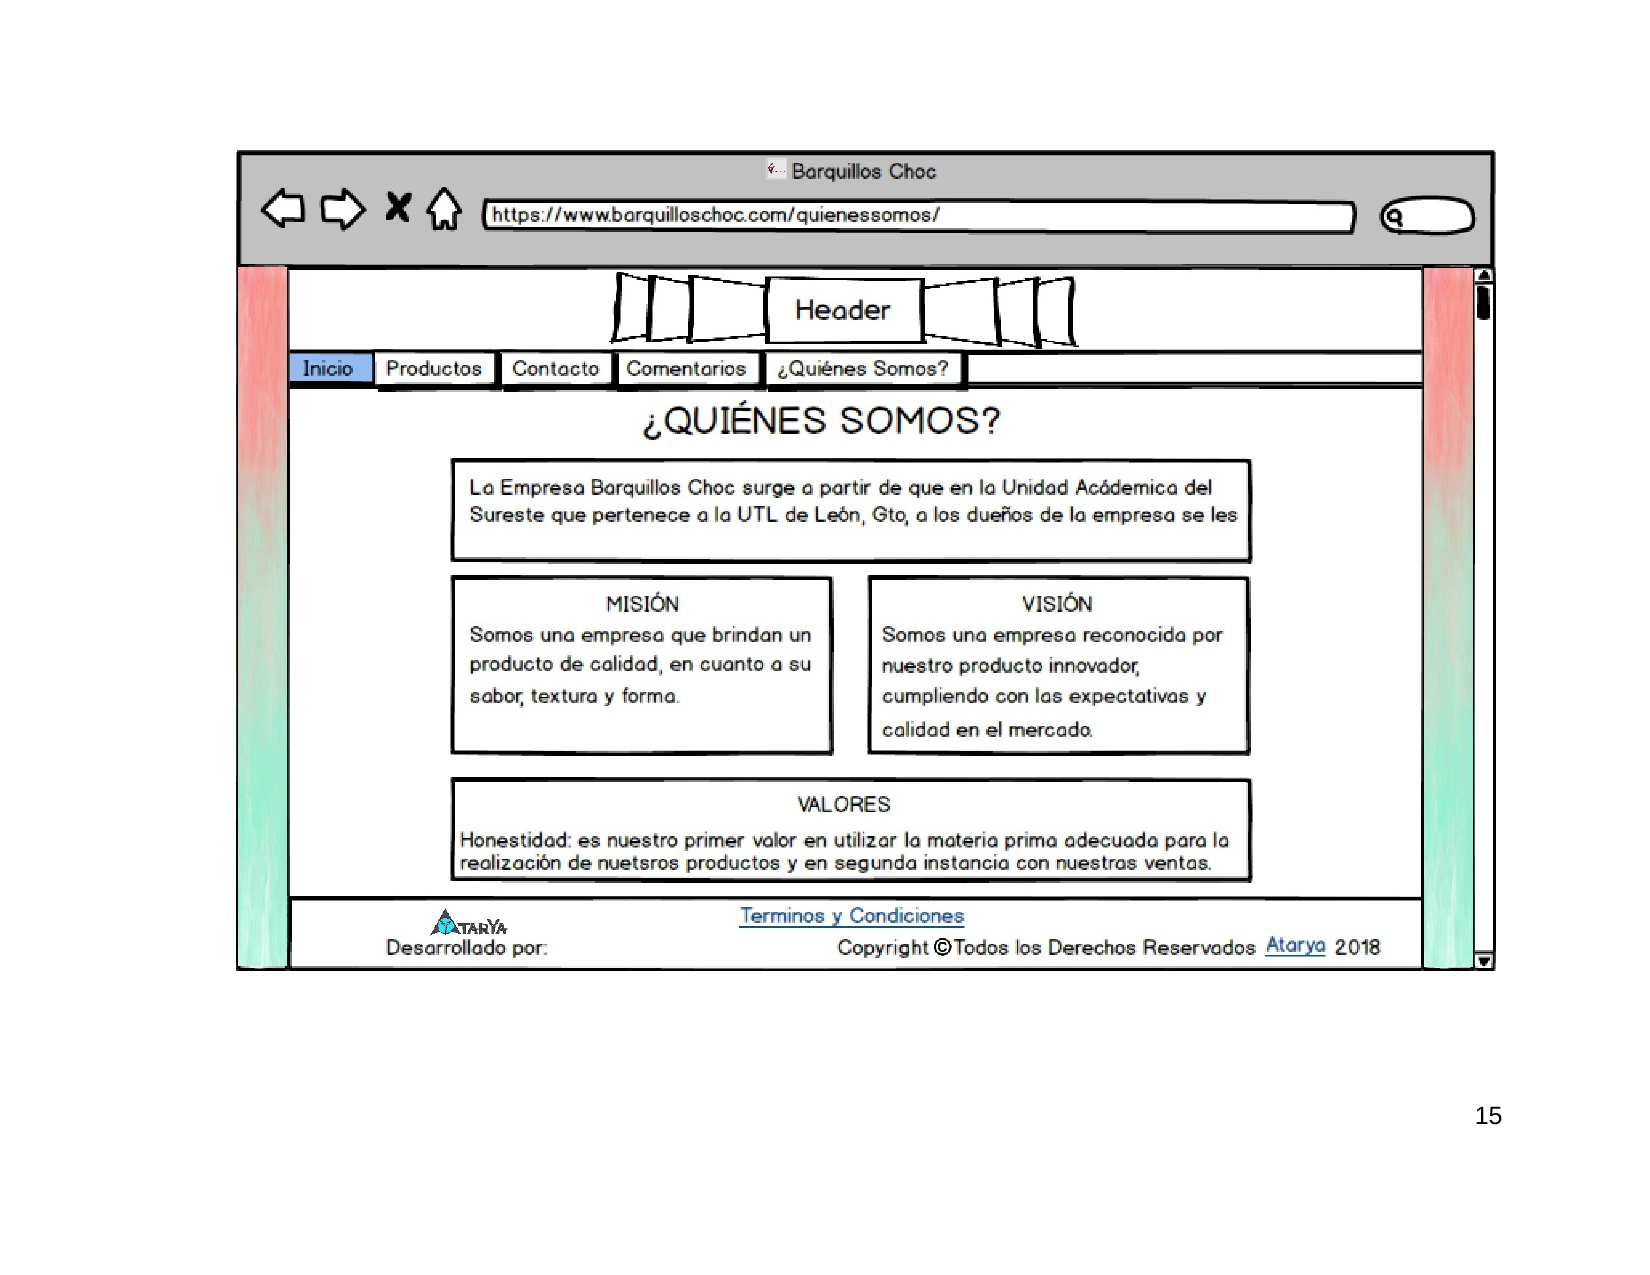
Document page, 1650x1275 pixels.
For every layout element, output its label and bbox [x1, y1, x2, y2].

picture [232, 147, 1499, 973]
